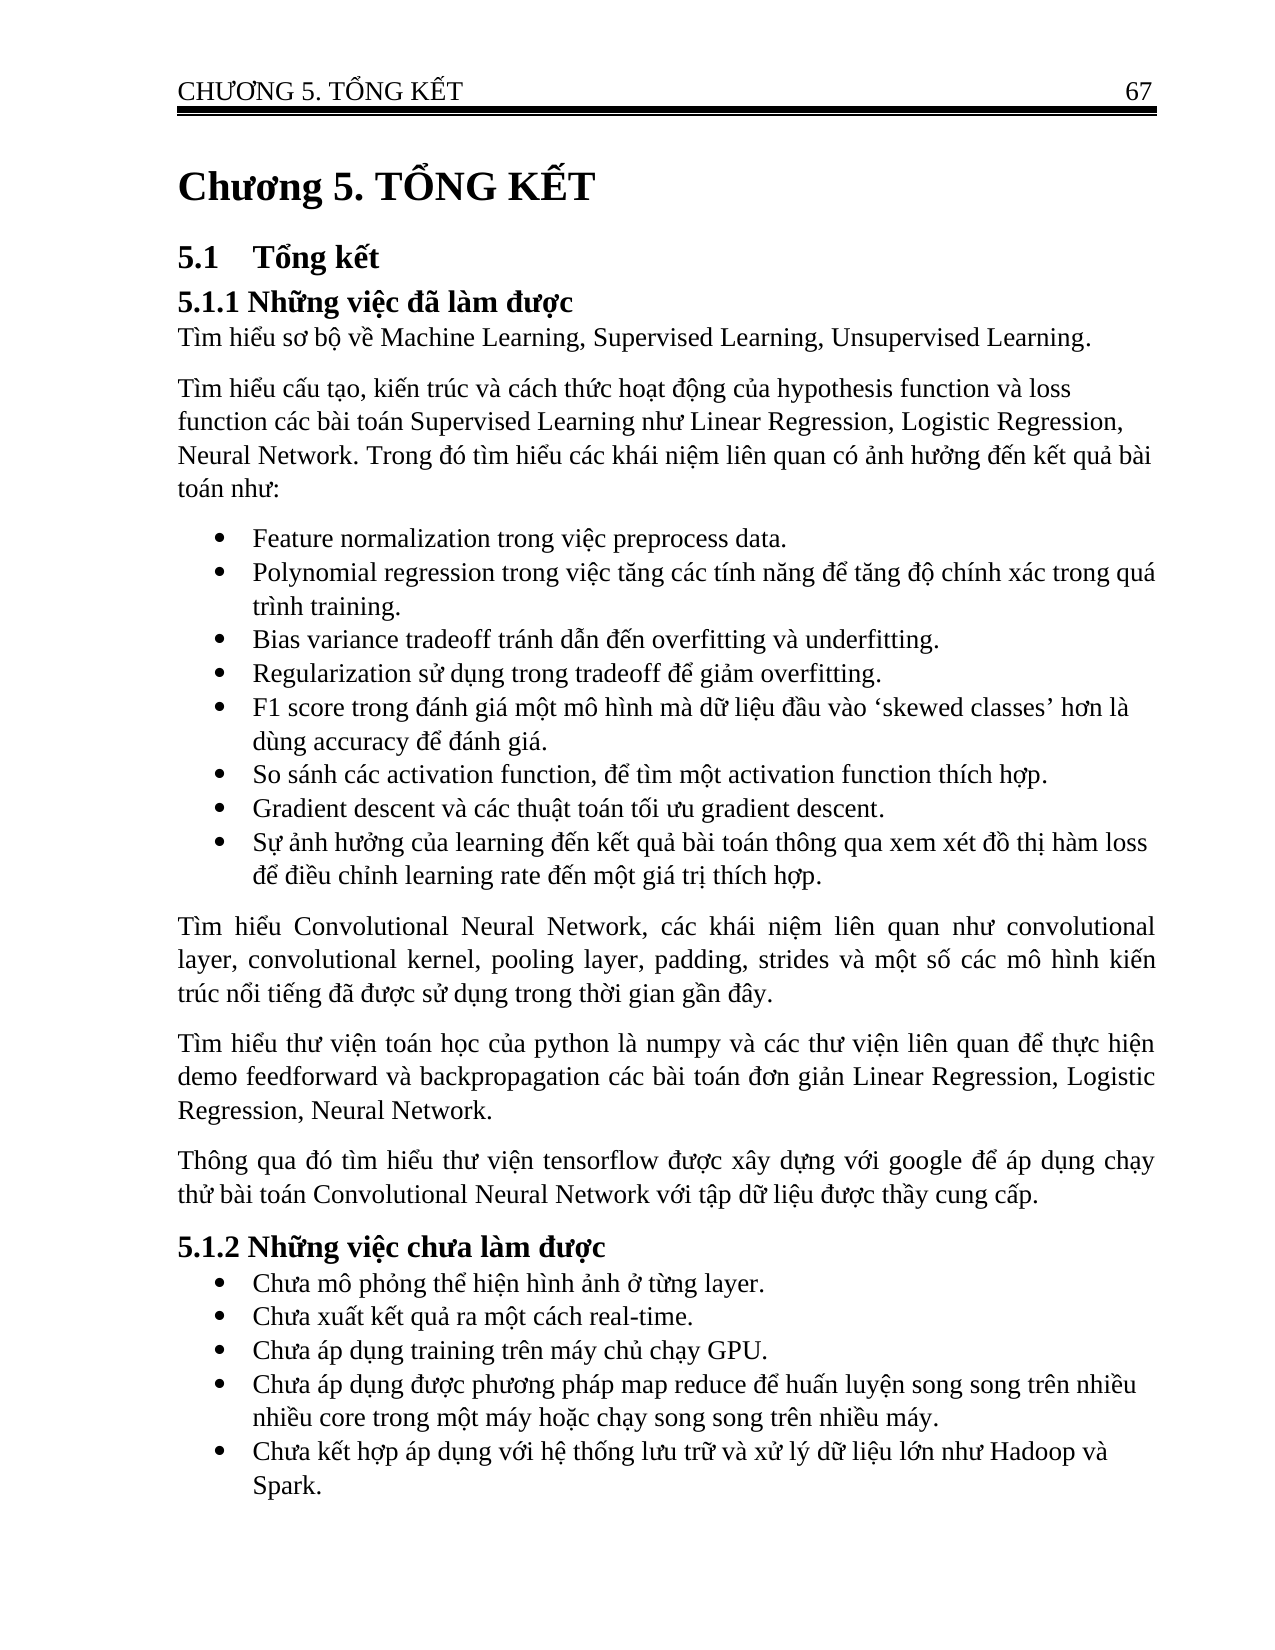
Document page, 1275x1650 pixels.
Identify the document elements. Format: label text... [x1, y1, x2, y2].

text Tìm hiểu thư viện toán học của python là numpy và các thư viện liên quan để thực hiện demo feedforward và backpropagation các bài toán đơn giản Linear Regression, Logistic Regression, Neural Network. [177, 1027, 1157, 1125]
text Tìm hiểu cấu tạo, kiến trúc và cách thức hoạt động của hypothesis function và loss function các bài toán Supervised Learning như Linear Regression, Logistic Regression, Neural Network. Trong đó tìm hiểu các khái niệm liên quan có ảnh hưởng đến kết quả bài toán như: [177, 372, 1157, 503]
subtitle Chương 5. TỔNG KẾT [177, 161, 1157, 209]
list Chưa mô phỏng thể hiện hình ảnh ở từng layer. [215, 1267, 1157, 1298]
list Chưa xuất kết quả ra một cách real-time. [215, 1300, 1157, 1332]
text Thông qua đó tìm hiểu thư viện tensorflow được xây dựng với google để áp dụng chạy thử bài toán Convolutional Neural Network với tập dữ liệu được thầy cung cấp. [177, 1144, 1157, 1209]
list F1 score trong đánh giá một mô hình mà dữ liệu đầu vào ‘skewed classes’ hơn là dùng accuracy để đánh giá. [215, 691, 1157, 756]
text Tìm hiểu Convolutional Neural Network, các khái niệm liên quan như convolutional layer, convolutional kernel, pooling layer, padding, strides và một số các mô hình kiến trúc nổi tiếng đã được sử dụng trong thời gian gần đây. [177, 909, 1157, 1008]
list Gradient descent và các thuật toán tối ưu gradient descent. [215, 792, 1157, 823]
subtitle 5.1.1 Những việc đã làm được [177, 283, 1157, 319]
list Chưa áp dụng training trên máy chủ chạy GPU. [215, 1334, 1157, 1365]
subtitle 5.1.2 Những việc chưa làm được [177, 1228, 1157, 1264]
list Chưa áp dụng được phương pháp map reduce để huấn luyện song song trên nhiều nhiều core trong một máy hoặc chạy song song trên nhiều máy. [215, 1368, 1157, 1433]
list Sự ảnh hưởng của learning đến kết quả bài toán thông qua xem xét đồ thị hàm loss để điều chỉnh learning rate đến một giá trị thích hợp. [215, 826, 1157, 891]
list Regularization sử dụng trong tradeoff để giảm overfitting. [215, 657, 1157, 688]
list Feature normalization trong việc preprocess data. [215, 523, 1157, 554]
list Polynomial regression trong việc tăng các tính năng để tăng độ chính xác trong quá trình training. [215, 556, 1157, 621]
list Bias variance tradeoff tránh dẫn đến overfitting và underfitting. [215, 623, 1157, 655]
list Chưa kết hợp áp dụng với hệ thống lưu trữ và xử lý dữ liệu lớn như Hadoop và Spark. [215, 1435, 1157, 1500]
subtitle Tổng kết [177, 237, 1157, 276]
text Tìm hiểu sơ bộ về Machine Learning, Supervised Learning, Unsupervised Learning. [177, 322, 1157, 353]
list So sánh các activation function, để tìm một activation function thích hợp. [215, 758, 1157, 789]
